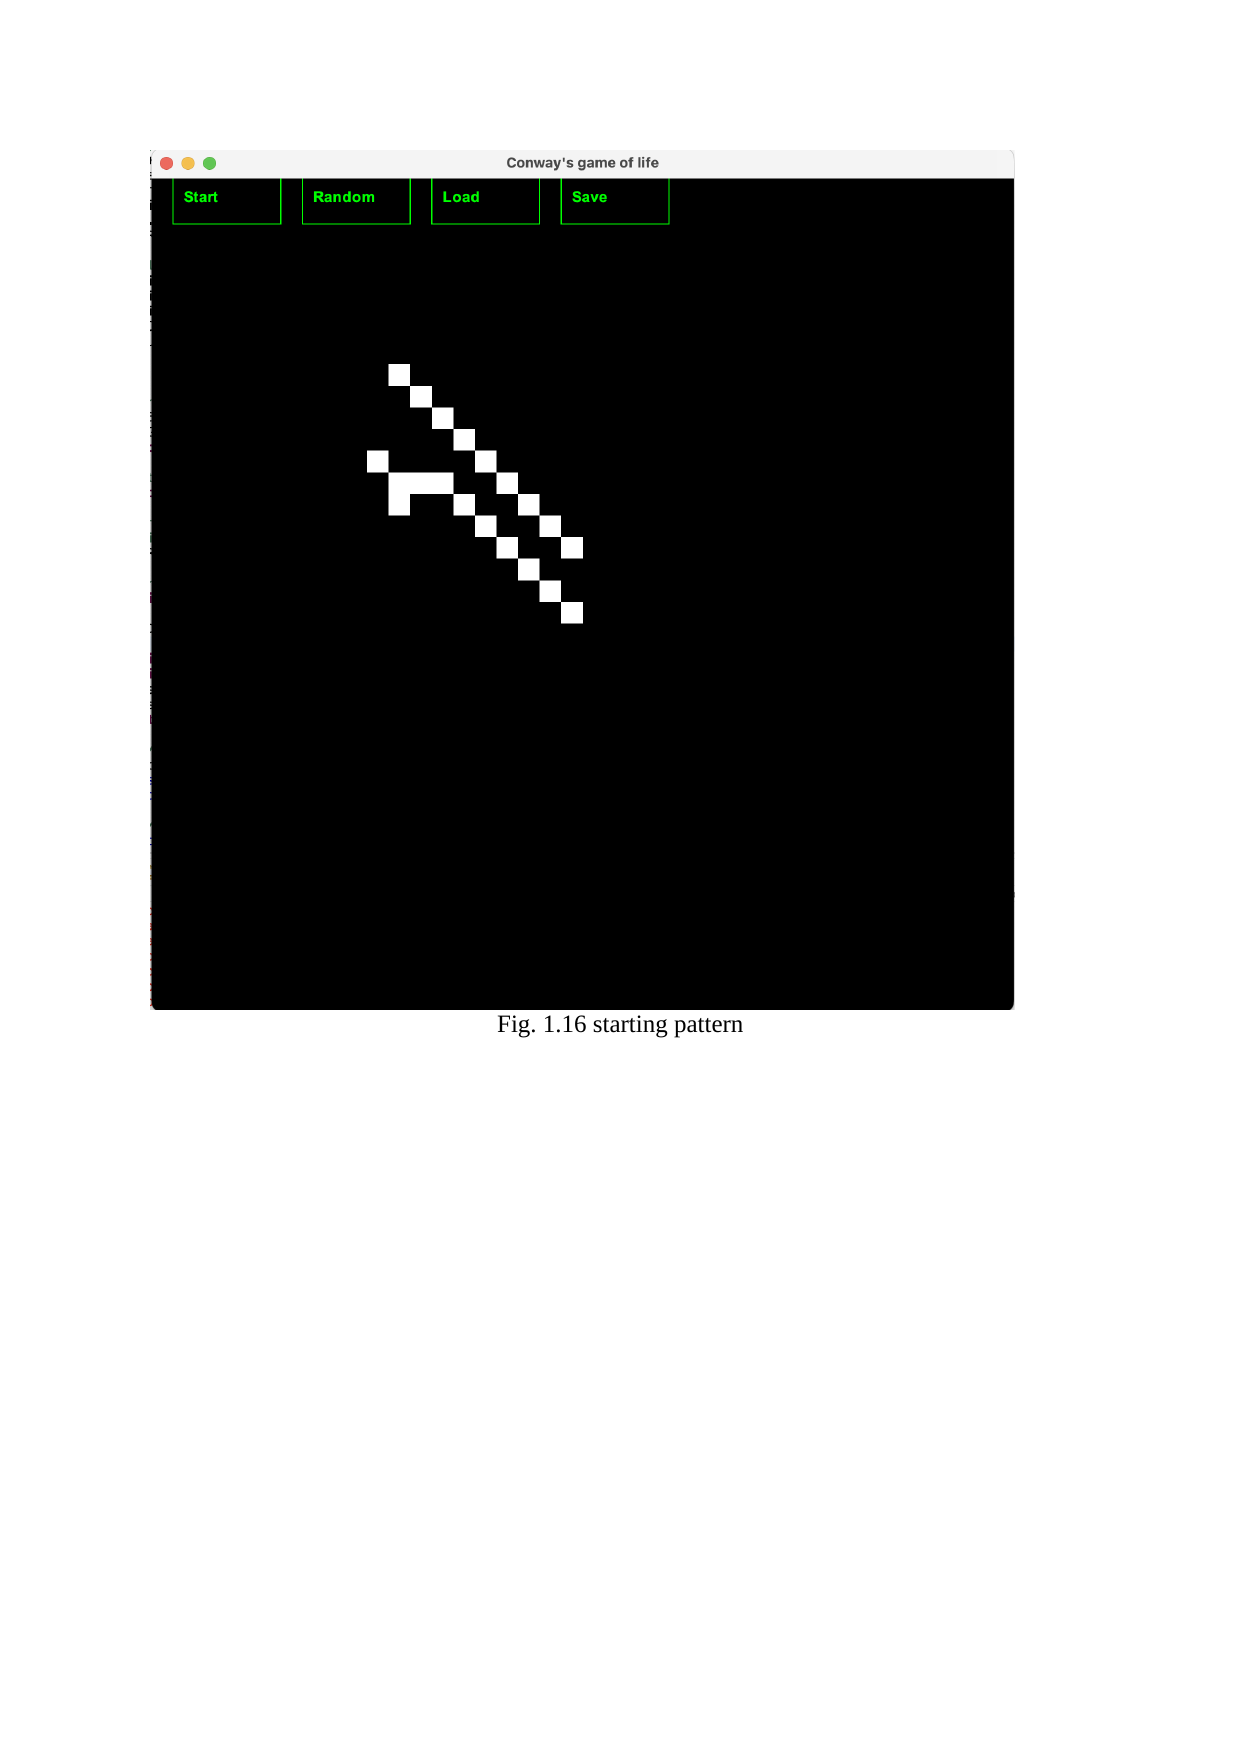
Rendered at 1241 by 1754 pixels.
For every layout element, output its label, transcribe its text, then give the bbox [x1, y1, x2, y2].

text Fig. 1.16 starting pattern [150, 1009, 1090, 1038]
picture [150, 150, 1015, 1010]
